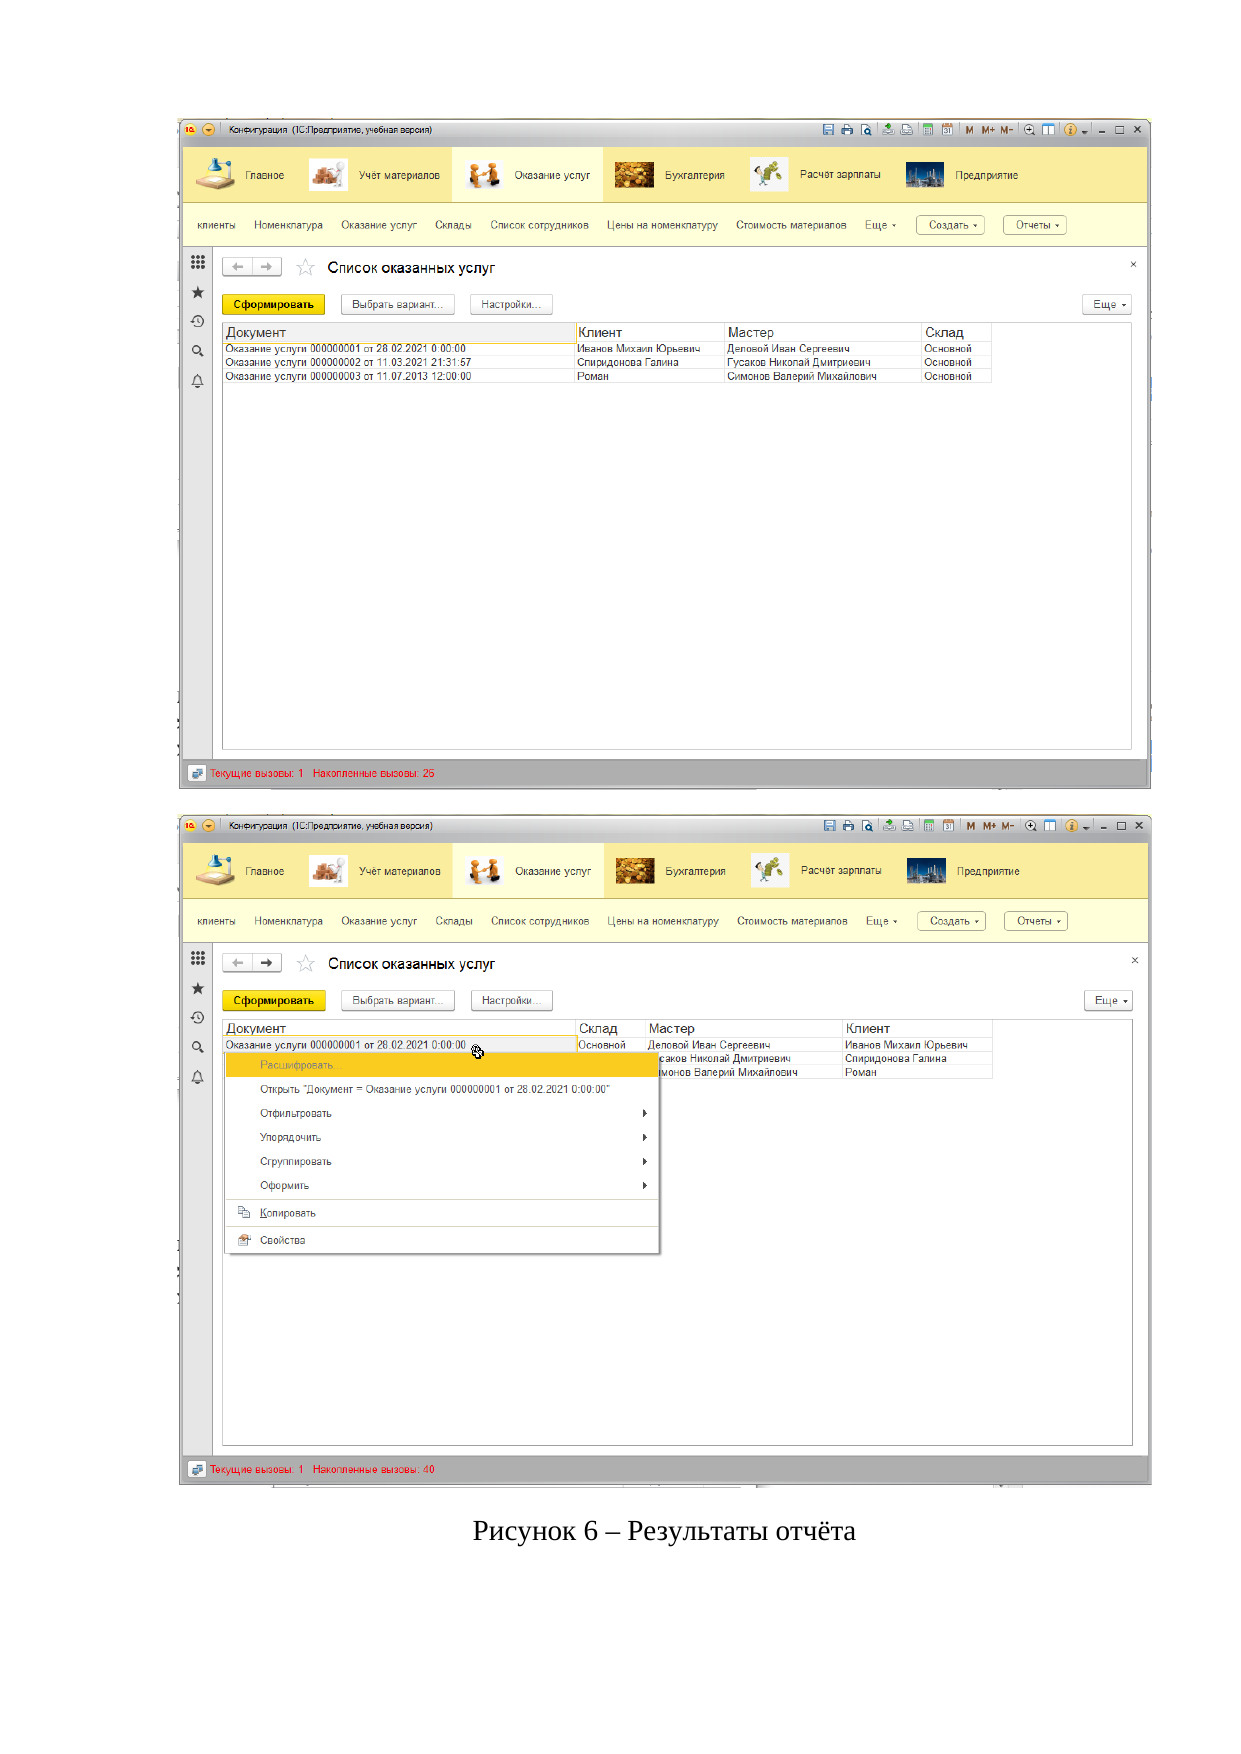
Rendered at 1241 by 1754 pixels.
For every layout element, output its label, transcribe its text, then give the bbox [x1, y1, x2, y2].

picture [177, 814, 1152, 1488]
picture [177, 118, 1152, 790]
text Рисунок 6 – Результаты отчёта [177, 1513, 1152, 1546]
